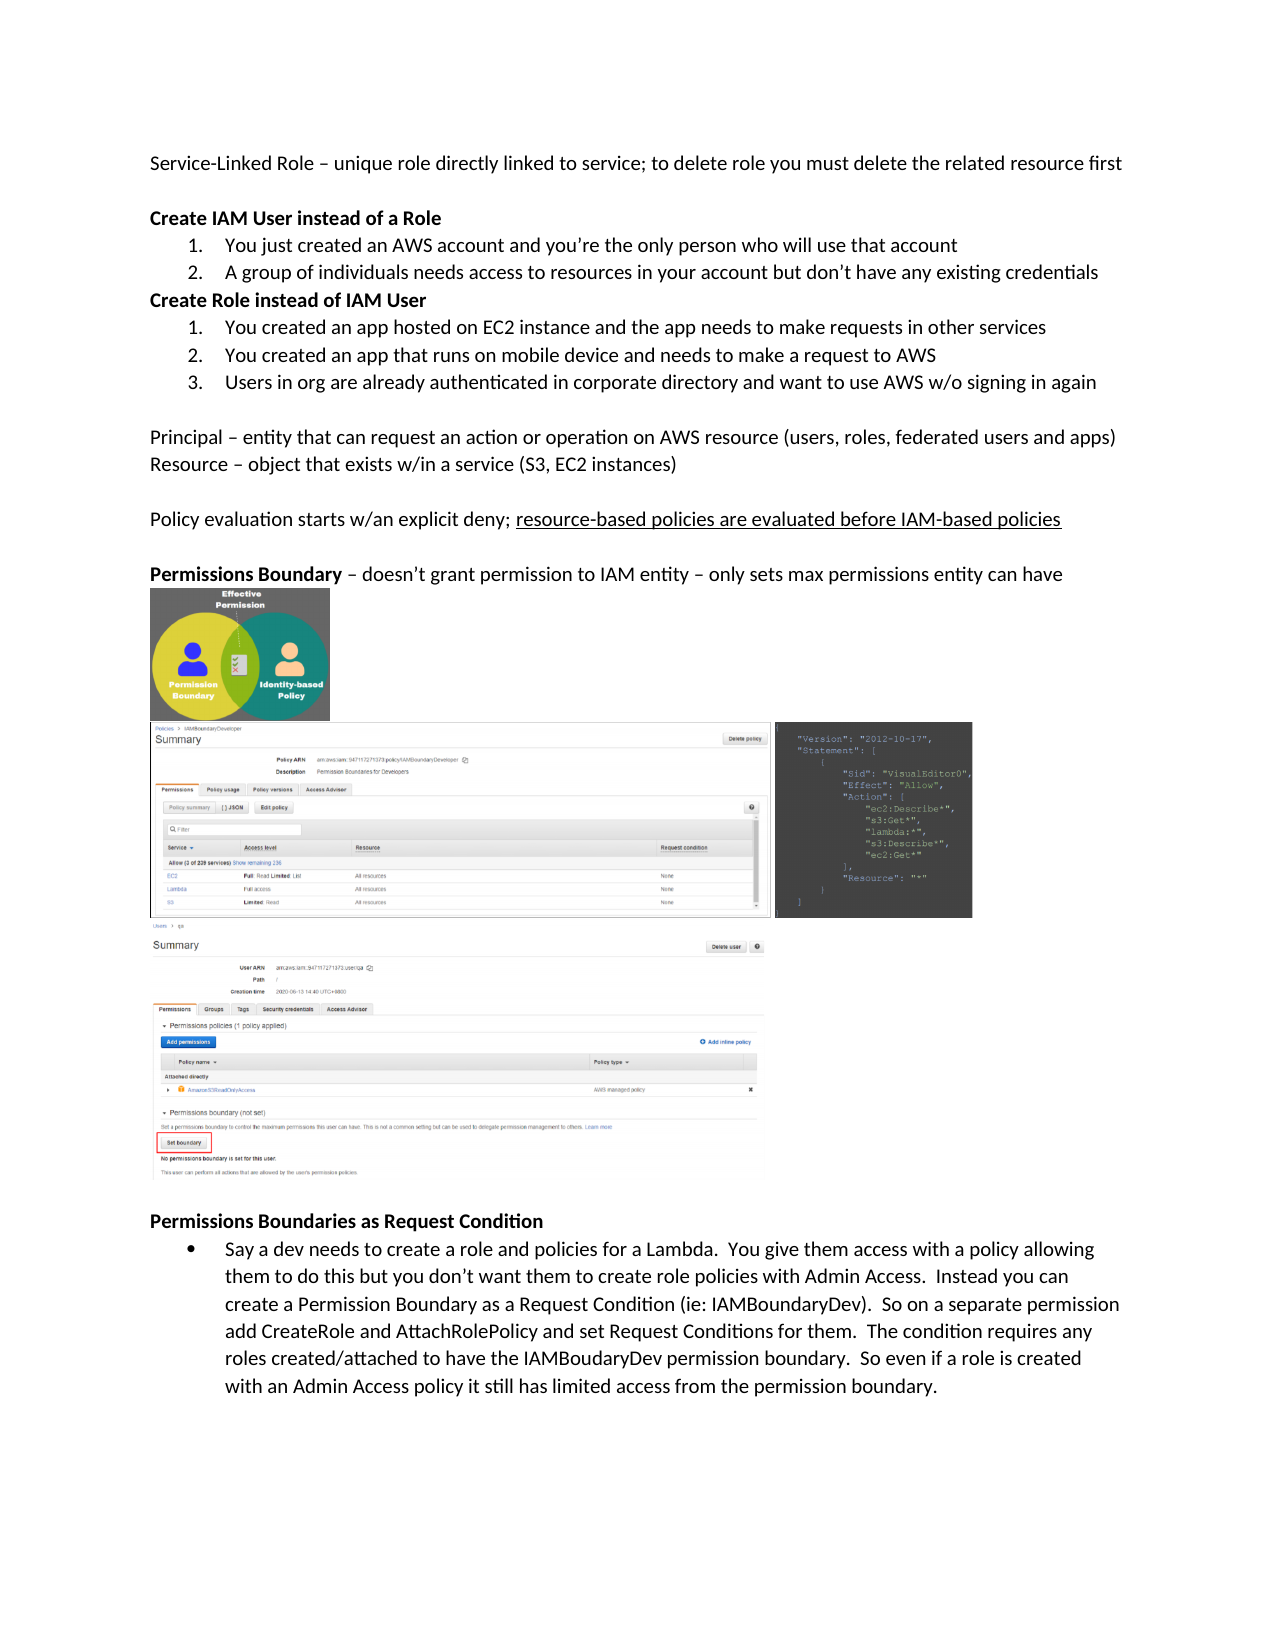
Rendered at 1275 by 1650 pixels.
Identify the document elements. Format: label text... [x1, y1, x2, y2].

list You created an app that runs on mobile device and needs to make a request to AWS [187, 342, 1125, 367]
picture [150, 588, 330, 721]
text Policy evaluation starts w/an explicit deny; resource-based policies are evaluated before IAM-based policies [150, 506, 1125, 532]
text Resource – object that exists w/in a service (S3, EC2 instances) [150, 451, 1125, 477]
list You created an app hosted on EC2 instance and the app needs to make requests in other services [187, 314, 1125, 340]
picture [150, 919, 765, 1180]
text Permissions Boundaries as Request Condition [150, 1209, 1125, 1234]
list Say a dev needs to create a role and policies for a Lambda. You give them access with a policy allowing them to do this but you don’t want them to create role policies with Admin Access. Instead you can create a Permission Boundary as a Request Condition (ie: IAMBoundaryDev). So on a separate permission add CreateRole and AttachRolePolicy and set Request Conditions for them. The condition requires any roles created/attached to have the IAMBoudaryDev permission boundary. So even if a role is created with an Admin Access policy it still has limited access from the permission boundary. [187, 1236, 1125, 1398]
text Create Role instead of IAM User [150, 287, 1125, 312]
list A group of individuals needs access to resources in your account but don’t have any existing credentials [187, 259, 1125, 285]
list Users in org are already authenticated in corporate directory and want to use AWS w/o signing in again [187, 369, 1125, 394]
text Permissions Boundary – doesn’t grant permission to IAM entity – only sets max permissions entity can have [150, 561, 1125, 586]
picture [775, 722, 973, 918]
text Service-Linked Role – unique role directly linked to service; to delete role you must delete the related resource first [150, 150, 1125, 175]
text Create IAM User instead of a Role [150, 205, 1125, 230]
list You just created an AWS account and you’re the only person who will use that account [187, 232, 1125, 258]
text Principal – entity that can request an action or operation on AWS resource (users, roles, federated users and apps) [150, 424, 1125, 449]
picture [150, 722, 771, 918]
